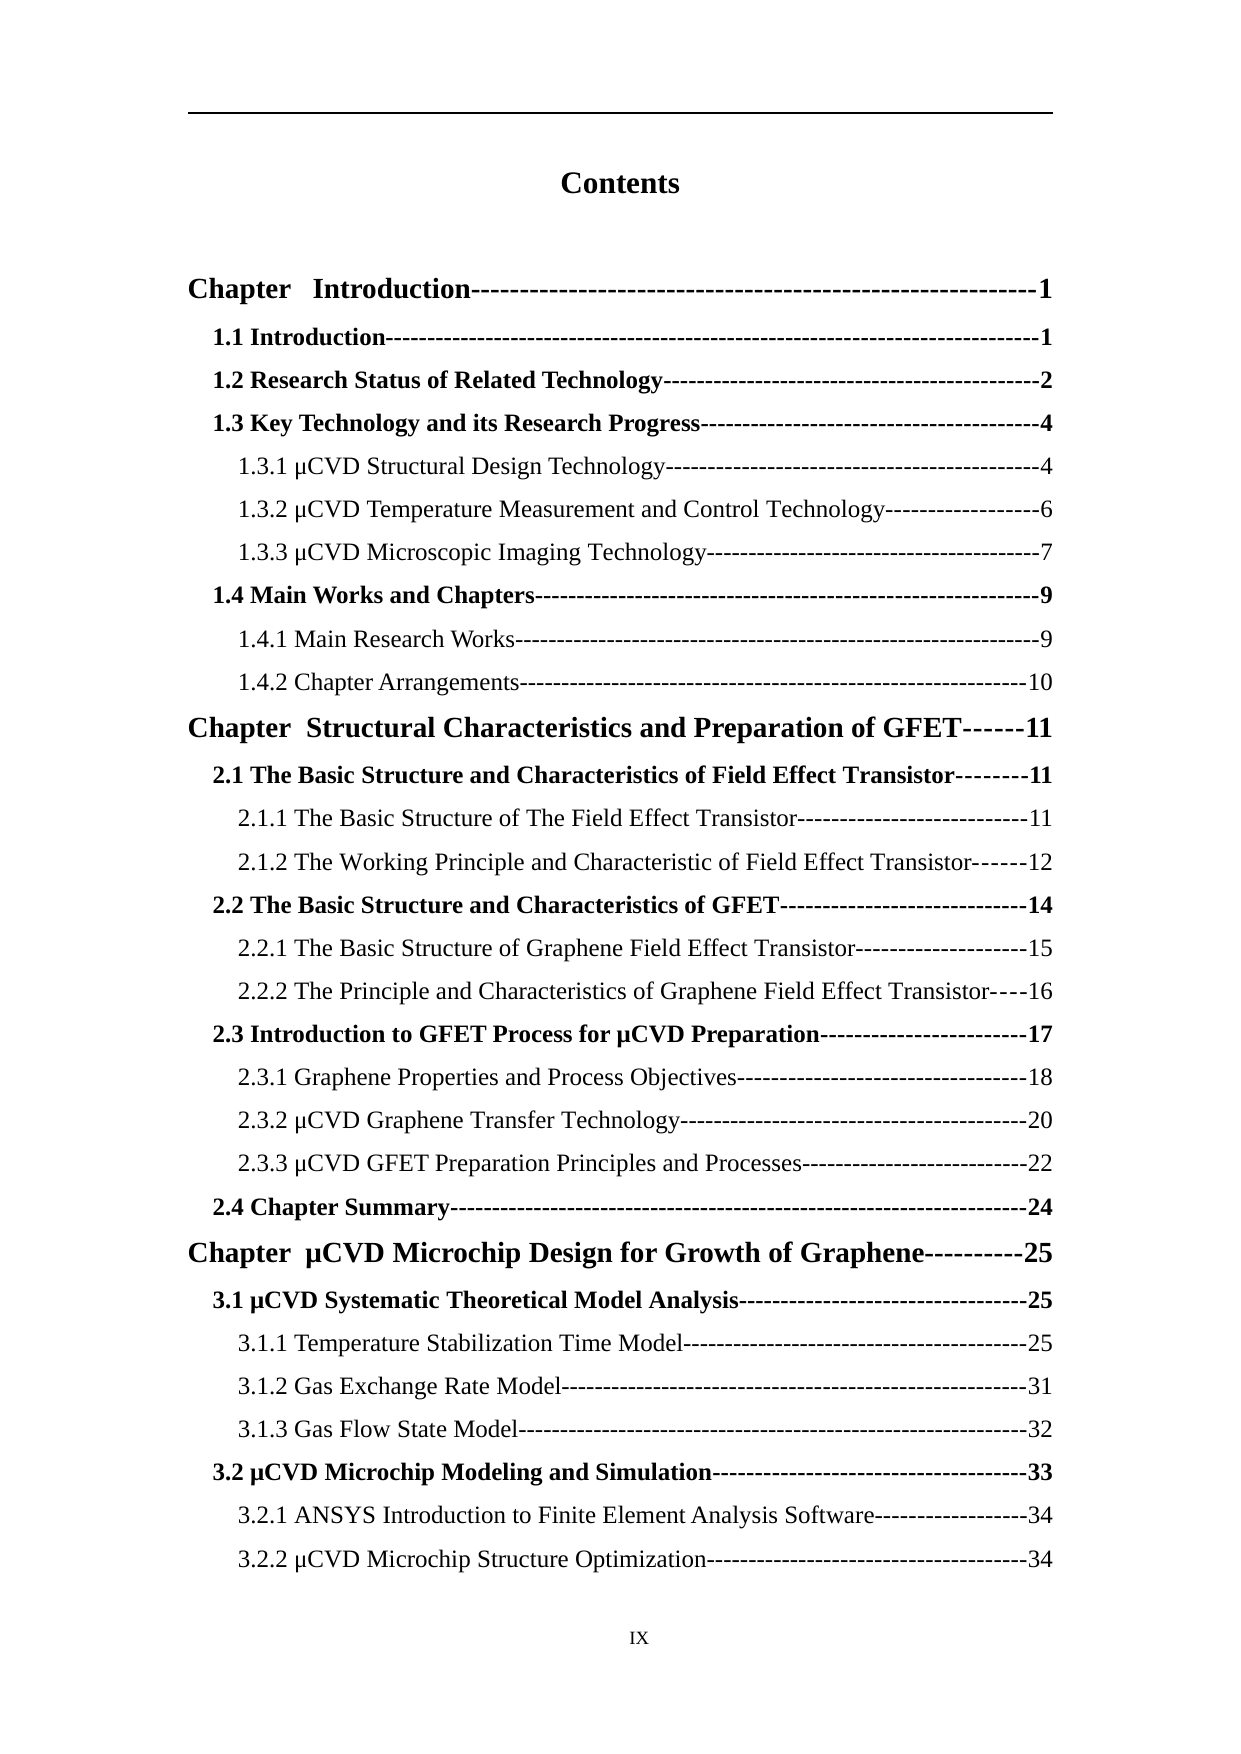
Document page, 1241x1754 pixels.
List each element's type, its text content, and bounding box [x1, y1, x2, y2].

text 1.4 Main Works and Chapters 9 [212, 581, 1053, 609]
text Chapter III μCVD Microchip Design for Growth of Graphene 25 [187, 1235, 1053, 1268]
text Chapter I Introduction 1 [187, 272, 1053, 305]
text 1.4.2 Chapter Arrangements 10 [238, 667, 1053, 696]
text 3.1.3 Gas Flow State Model 32 [238, 1414, 1053, 1443]
text 2.1 The Basic Structure and Characteristics of Field Effect Transistor 11 [212, 760, 1053, 789]
text 1.3.2 μCVD Temperature Measurement and Control Technology 6 [238, 494, 1053, 523]
text 1.4.1 Main Research Works 9 [238, 624, 1053, 652]
text 3.2.1 ANSYS Introduction to Finite Element Analysis Software 34 [238, 1501, 1053, 1529]
text 3.2.2 μCVD Microchip Structure Optimization 34 [238, 1544, 1053, 1572]
text 2.1.2 The Working Principle and Characteristic of Field Effect Transistor 12 [238, 847, 1053, 875]
text Contents [187, 164, 1053, 200]
text 1.2 Research Status of Related Technology 2 [212, 365, 1053, 394]
text 2.2.1 The Basic Structure of Graphene Field Effect Transistor 15 [238, 933, 1053, 962]
text 1.3.1 μCVD Structural Design Technology 4 [238, 451, 1053, 480]
text 2.3 Introduction to GFET Process for μCVD Preparation 17 [212, 1019, 1053, 1048]
text 2.2.2 The Principle and Characteristics of Graphene Field Effect Transistor 16 [238, 976, 1053, 1005]
text Chapter II Structural Characteristics and Preparation of GFET 11 [187, 710, 1053, 743]
text 3.2 μCVD Microchip Modeling and Simulation 33 [212, 1457, 1053, 1486]
text 1.3.3 μCVD Microscopic Imaging Technology 7 [238, 537, 1053, 566]
text 2.2 The Basic Structure and Characteristics of GFET 14 [212, 890, 1053, 918]
text 3.1 μCVD Systematic Theoretical Model Analysis 25 [212, 1285, 1053, 1314]
text 1.1 Introduction 1 [212, 322, 1053, 351]
text 2.3.2 μCVD Graphene Transfer Technology 20 [238, 1105, 1053, 1134]
text 2.1.1 The Basic Structure of The Field Effect Transistor 11 [238, 803, 1053, 832]
text 2.4 Chapter Summary 24 [212, 1192, 1053, 1220]
text 1.3 Key Technology and its Research Progress 4 [212, 408, 1053, 437]
text 2.3.1 Graphene Properties and Process Objectives 18 [238, 1062, 1053, 1091]
text 3.1.2 Gas Exchange Rate Model 31 [238, 1371, 1053, 1400]
text 2.3.3 μCVD GFET Preparation Principles and Processes 22 [238, 1148, 1053, 1177]
text 3.1.1 Temperature Stabilization Time Model 25 [238, 1328, 1053, 1357]
